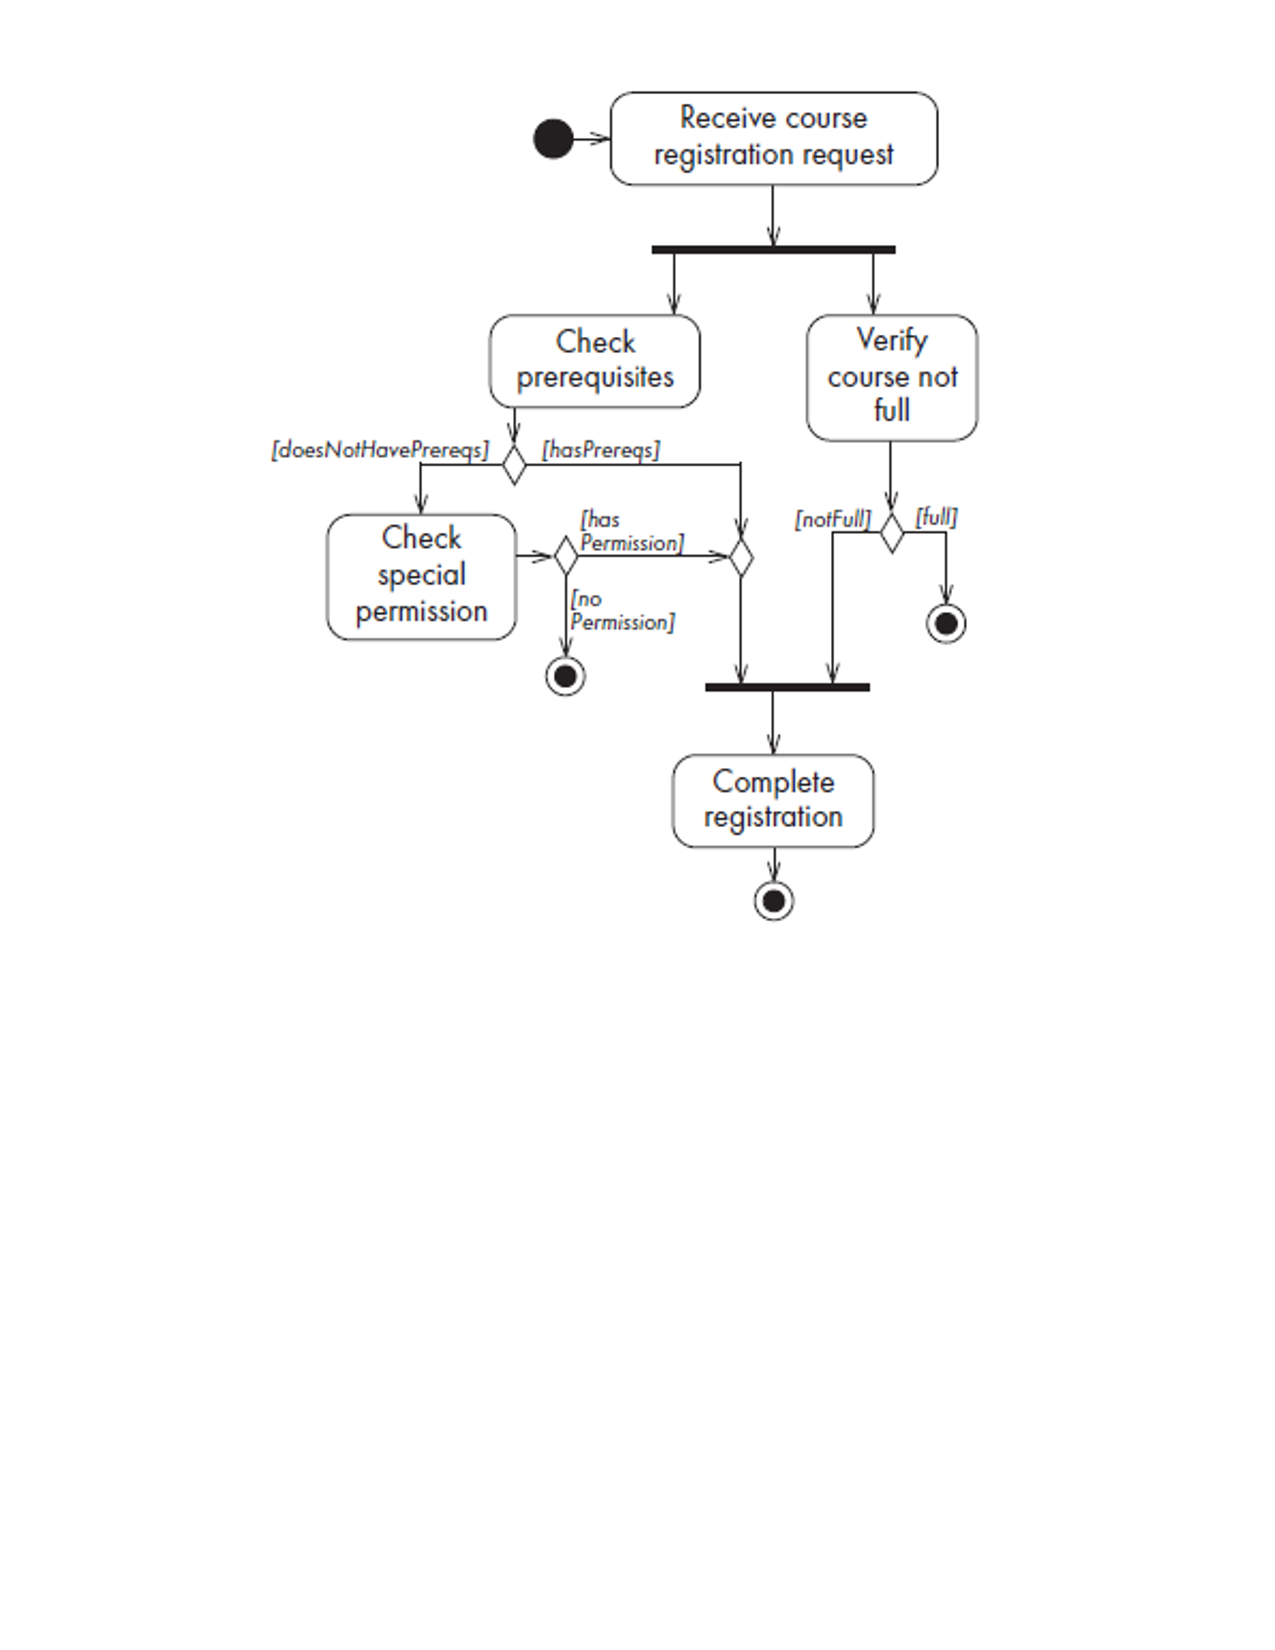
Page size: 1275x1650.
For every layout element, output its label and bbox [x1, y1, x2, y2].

picture [244, 75, 1031, 938]
